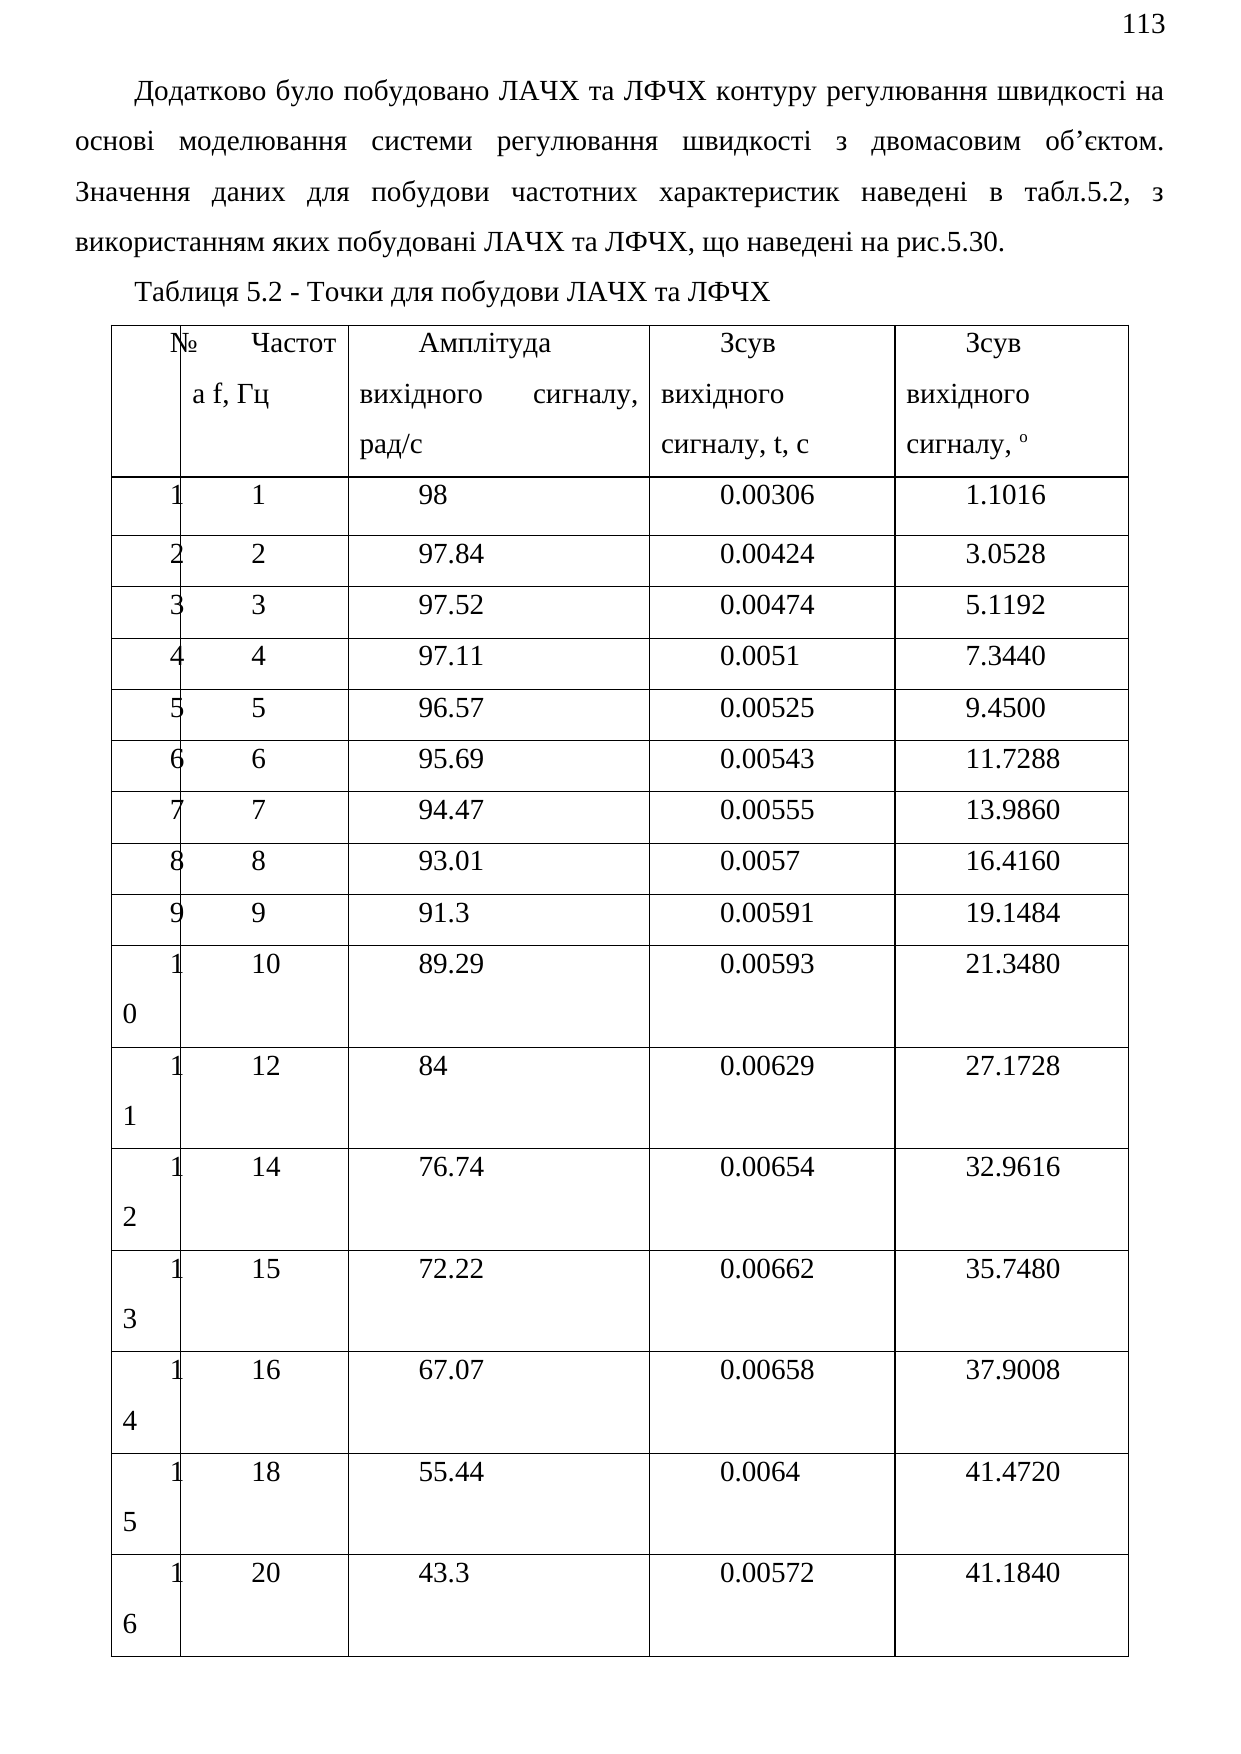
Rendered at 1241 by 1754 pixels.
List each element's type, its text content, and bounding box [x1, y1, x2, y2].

table_cell 0.00572 [650, 1555, 894, 1656]
table_cell 14 [112, 1352, 180, 1453]
table_cell 97.84 [349, 536, 649, 586]
table_cell 5 [181, 690, 348, 740]
table_cell 6 [181, 741, 348, 791]
table_cell 21.3480 [896, 946, 1128, 1047]
table_cell 0.00654 [650, 1149, 894, 1250]
table_cell 41.1840 [896, 1555, 1128, 1656]
table_cell 3 [181, 587, 348, 637]
table_cell 7.3440 [896, 639, 1128, 689]
table_cell 0.00474 [650, 587, 894, 637]
text Додатково було побудовано ЛАЧХ та ЛФЧХ контуру регулювання швидкості на основі моделювання системи регулювання швидкості з двомасовим об’єктом. Значення даних для побудови частотних характеристик наведені в табл.5.2, з використанням яких побудовані ЛАЧХ та ЛФЧХ, що наведені на рис.5.30. [75, 73, 1165, 257]
table_cell 0.00591 [650, 895, 894, 945]
table_cell 6 [112, 741, 180, 791]
table_cell 13.9860 [896, 792, 1128, 842]
table_cell 7 [181, 792, 348, 842]
table_cell 95.69 [349, 741, 649, 791]
table_cell 9.4500 [896, 690, 1128, 740]
table_cell 0.00543 [650, 741, 894, 791]
table_header № [112, 326, 180, 476]
table_cell 15 [112, 1454, 180, 1554]
table_cell 4 [181, 639, 348, 689]
table_cell 16 [181, 1352, 348, 1453]
table_cell 0.00306 [650, 478, 894, 535]
table_cell 0.00658 [650, 1352, 894, 1453]
table_cell 10 [112, 946, 180, 1047]
table_cell 2 [181, 536, 348, 586]
table_cell 96.57 [349, 690, 649, 740]
table_cell 11.7288 [896, 741, 1128, 791]
table_cell 0.00424 [650, 536, 894, 586]
table_cell 91.3 [349, 895, 649, 945]
table_cell 0.00525 [650, 690, 894, 740]
table_cell 9 [112, 895, 180, 945]
table_cell 8 [181, 844, 348, 894]
table_cell 8 [112, 844, 180, 894]
table_cell 0.0064 [650, 1454, 894, 1554]
table_cell 4 [112, 639, 180, 689]
table_cell 10 [181, 946, 348, 1047]
table_cell 0.00662 [650, 1251, 894, 1351]
table_cell 1.1016 [896, 478, 1128, 535]
table_cell 18 [181, 1454, 348, 1554]
table_cell 11 [112, 1048, 180, 1148]
table_cell 0.00593 [650, 946, 894, 1047]
table_cell 37.9008 [896, 1352, 1128, 1453]
table_cell 2 [112, 536, 180, 586]
table_cell 9 [181, 895, 348, 945]
table_cell 41.4720 [896, 1454, 1128, 1554]
table_cell 5.1192 [896, 587, 1128, 637]
table_cell 19.1484 [896, 895, 1128, 945]
table_cell 89.29 [349, 946, 649, 1047]
table_cell 94.47 [349, 792, 649, 842]
table_cell 0.00555 [650, 792, 894, 842]
table_cell 3.0528 [896, 536, 1128, 586]
table_header Зсув вихідного сигналу, о [896, 326, 1128, 476]
table_cell 14 [181, 1149, 348, 1250]
table_cell 3 [112, 587, 180, 637]
table_cell 12 [181, 1048, 348, 1148]
table_cell 0.0057 [650, 844, 894, 894]
table_cell 0.0051 [650, 639, 894, 689]
table_cell 7 [112, 792, 180, 842]
table_cell 16 [112, 1555, 180, 1656]
table_cell 15 [181, 1251, 348, 1351]
table_cell 1 [112, 478, 180, 535]
table_header Амплітуда вихідного сигналу, рад/с [349, 326, 649, 476]
table_cell 1 [181, 478, 348, 535]
table_cell 72.22 [349, 1251, 649, 1351]
table_cell 32.9616 [896, 1149, 1128, 1250]
table_cell 76.74 [349, 1149, 649, 1250]
table_cell 5 [112, 690, 180, 740]
table_cell 35.7480 [896, 1251, 1128, 1351]
table_cell 84 [349, 1048, 649, 1148]
table_cell 20 [181, 1555, 348, 1656]
table_cell 16.4160 [896, 844, 1128, 894]
table_header Частота f, Гц [181, 326, 348, 476]
table_cell 98 [349, 478, 649, 535]
text Таблиця 5.2 - Точки для побудови ЛАЧХ та ЛФЧХ [75, 274, 1165, 308]
table_cell 12 [112, 1149, 180, 1250]
table_cell 0.00629 [650, 1048, 894, 1148]
table_cell 27.1728 [896, 1048, 1128, 1148]
table_cell 55.44 [349, 1454, 649, 1554]
table_cell 93.01 [349, 844, 649, 894]
table_cell 97.11 [349, 639, 649, 689]
table_cell 67.07 [349, 1352, 649, 1453]
table_cell 13 [112, 1251, 180, 1351]
table_cell 43.3 [349, 1555, 649, 1656]
table_header Зсув вихідного сигналу, t, с [650, 326, 894, 476]
table_cell 97.52 [349, 587, 649, 637]
